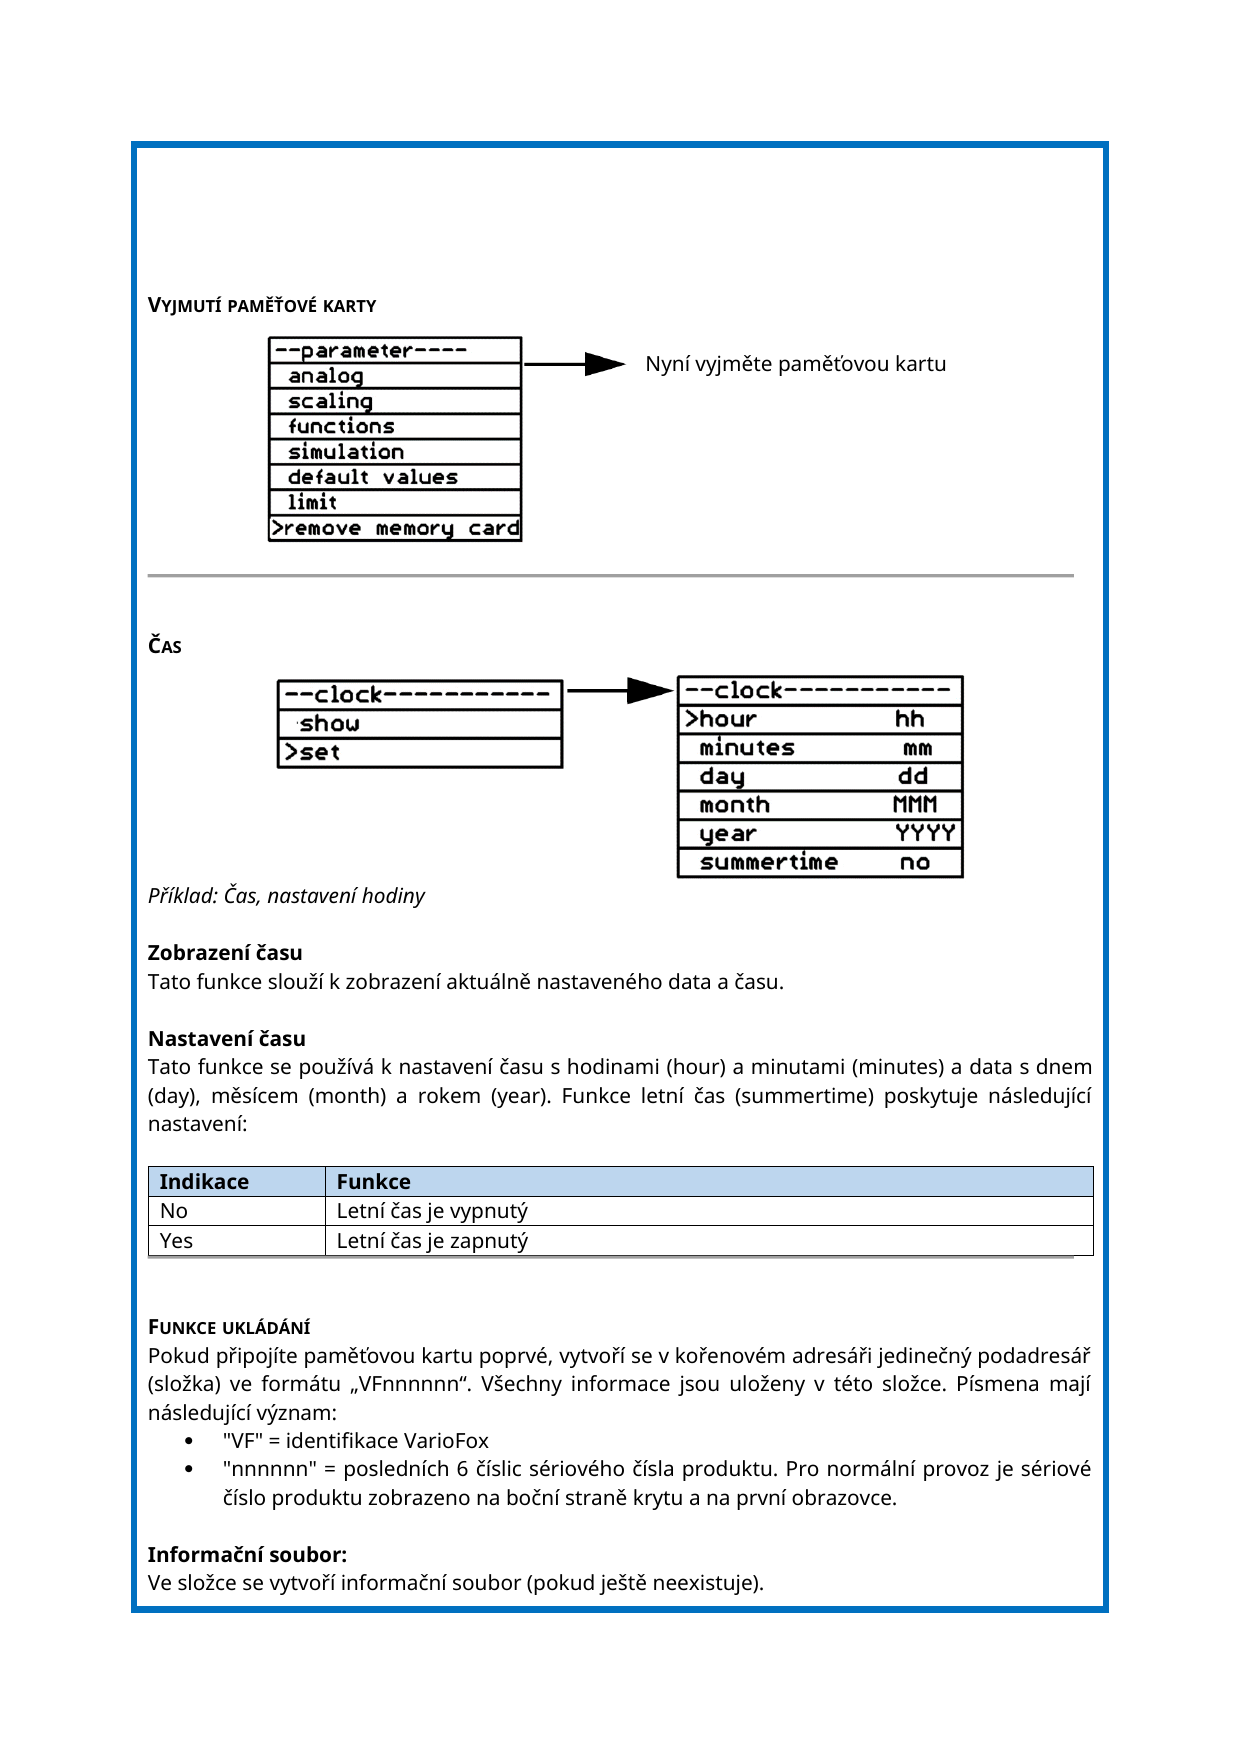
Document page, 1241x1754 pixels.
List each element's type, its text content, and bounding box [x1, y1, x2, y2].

picture [273, 672, 968, 882]
list "VF" = identifikace VarioFox [185, 1426, 1093, 1454]
text Pokud připojíte paměťovou kartu poprvé, vytvoří se v kořenovém adresáři jedinečný podadresář (složka) ve formátu „VFnnnnnn“. Všechny informace jsou uloženy v této složce. Písmena mají následující význam: [148, 1341, 1093, 1426]
text Čas [148, 631, 1093, 659]
table_cell No [149, 1197, 325, 1225]
text Funkce ukládání [148, 1312, 1093, 1341]
table_header Indikace [149, 1167, 325, 1196]
list "nnnnnn" = posledních 6 číslic sériového čísla produktu. Pro normální provoz je sériové číslo produktu zobrazeno na boční straně krytu a na první obrazovce. [185, 1454, 1093, 1511]
table_cell Letní čas je vypnutý [326, 1197, 1093, 1225]
text Tato funkce slouží k zobrazení aktuálně nastaveného data a času. [148, 967, 1093, 995]
table_cell Letní čas je zapnutý [326, 1226, 1093, 1254]
text Ve složce se vytvoří informační soubor (pokud ještě neexistuje). [148, 1568, 1093, 1597]
text Informační soubor: [148, 1540, 1093, 1568]
text Nastavení času [148, 1024, 1093, 1052]
text Zobrazení času [148, 938, 1093, 967]
text Tato funkce se používá k nastavení času s hodinami (hour) a minutami (minutes) a data s dnem (day), měsícem (month) a rokem (year). Funkce letní čas (summertime) poskytuje následující nastavení: [148, 1052, 1093, 1138]
table_cell Yes [149, 1226, 325, 1254]
table_header Funkce [326, 1167, 1093, 1196]
text Vyjmutí paměťové karty [148, 290, 1093, 318]
picture [265, 334, 976, 545]
